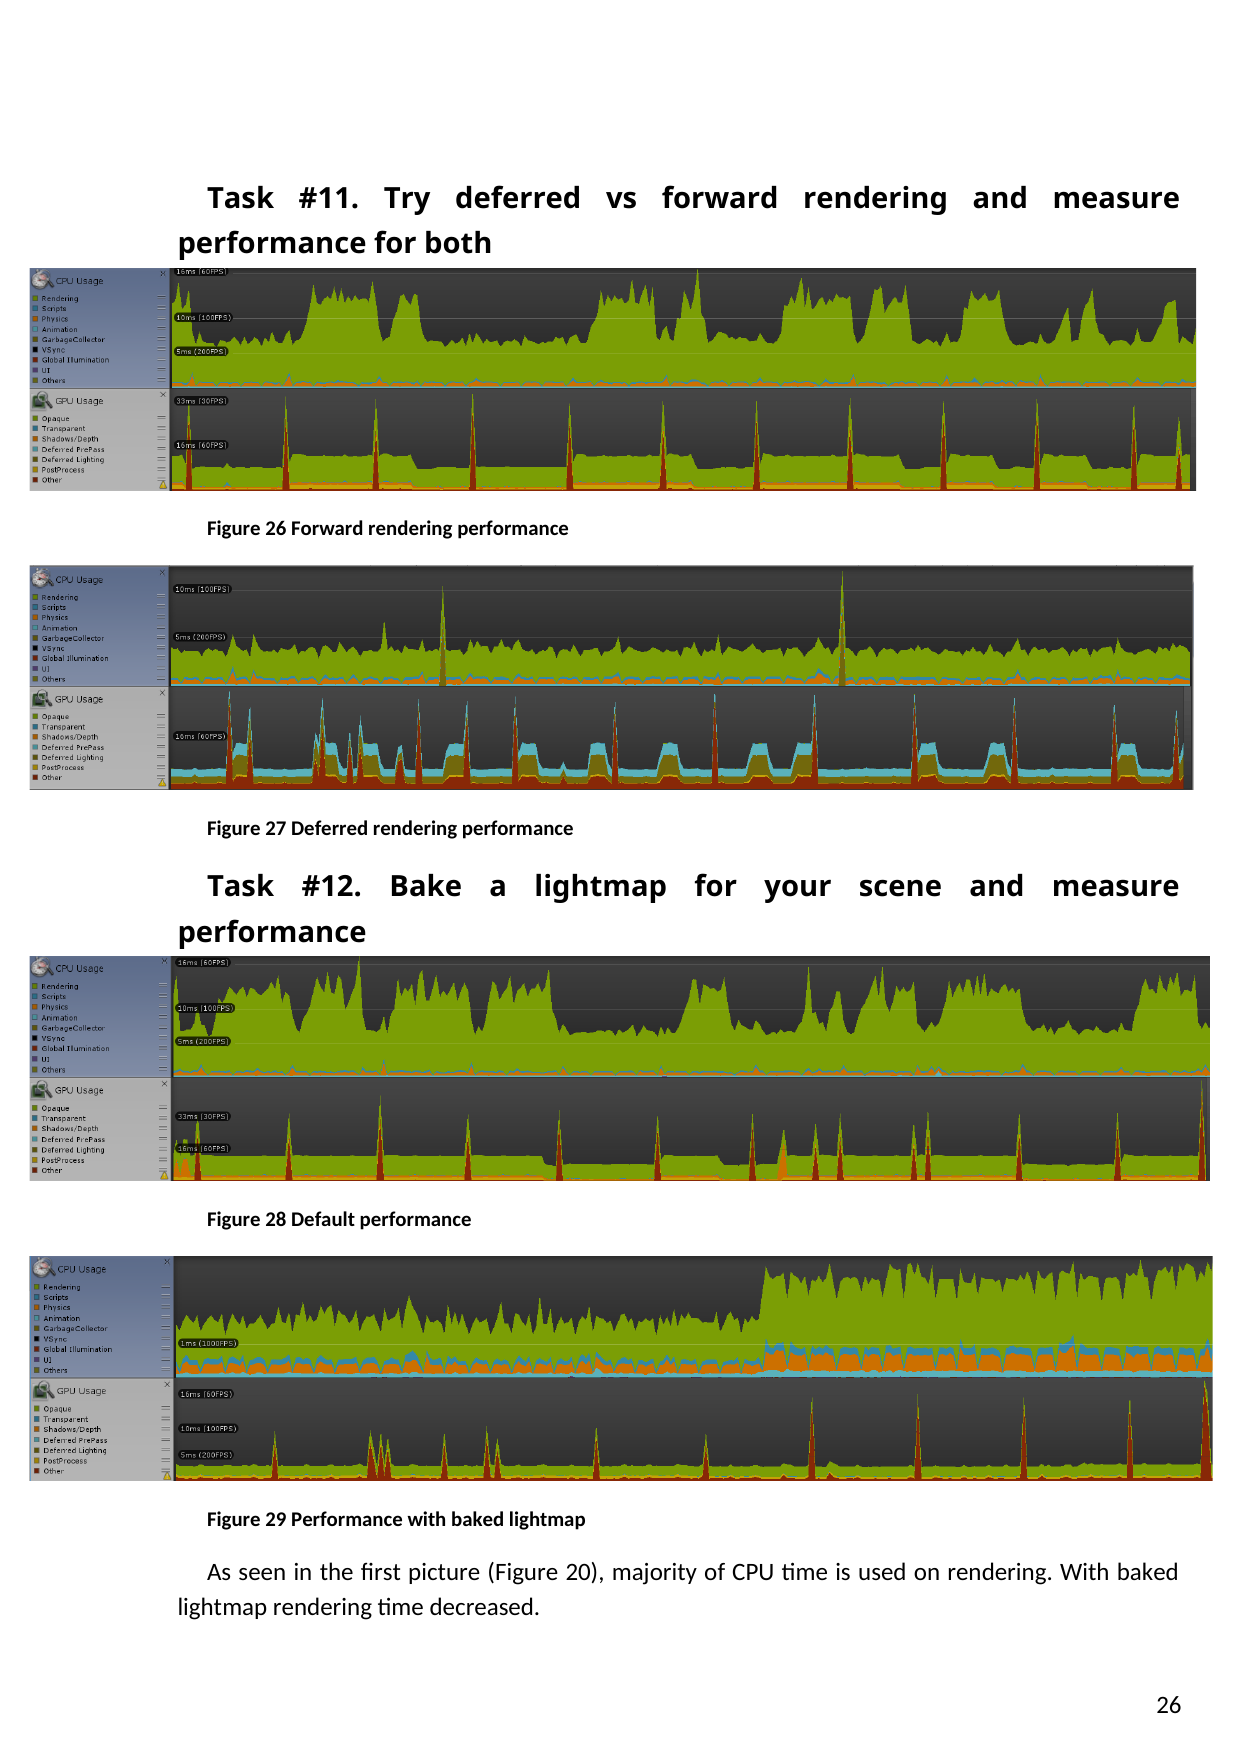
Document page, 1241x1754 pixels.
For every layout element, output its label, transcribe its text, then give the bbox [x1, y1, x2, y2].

subtitle Task #12. Bake a lightmap for your scene and measure performance [177, 865, 1181, 951]
subtitle Task #11. Try deferred vs forward rendering and measure performance for both [177, 177, 1181, 262]
text Figure 28 Default performance [177, 1206, 1181, 1232]
text Figure 26 Forward rendering performance [177, 516, 1181, 541]
picture [29, 956, 1210, 1181]
text As seen in the first picture (Figure 20), majority of CPU time is used on rendering. With baked lightmap rendering time decreased. [177, 1556, 1181, 1621]
picture [29, 1256, 1213, 1481]
picture [29, 268, 1197, 491]
text Figure 27 Deferred rendering performance [177, 815, 1181, 841]
picture [29, 565, 1194, 790]
text Figure 29 Performance with baked lightmap [177, 1506, 1181, 1531]
